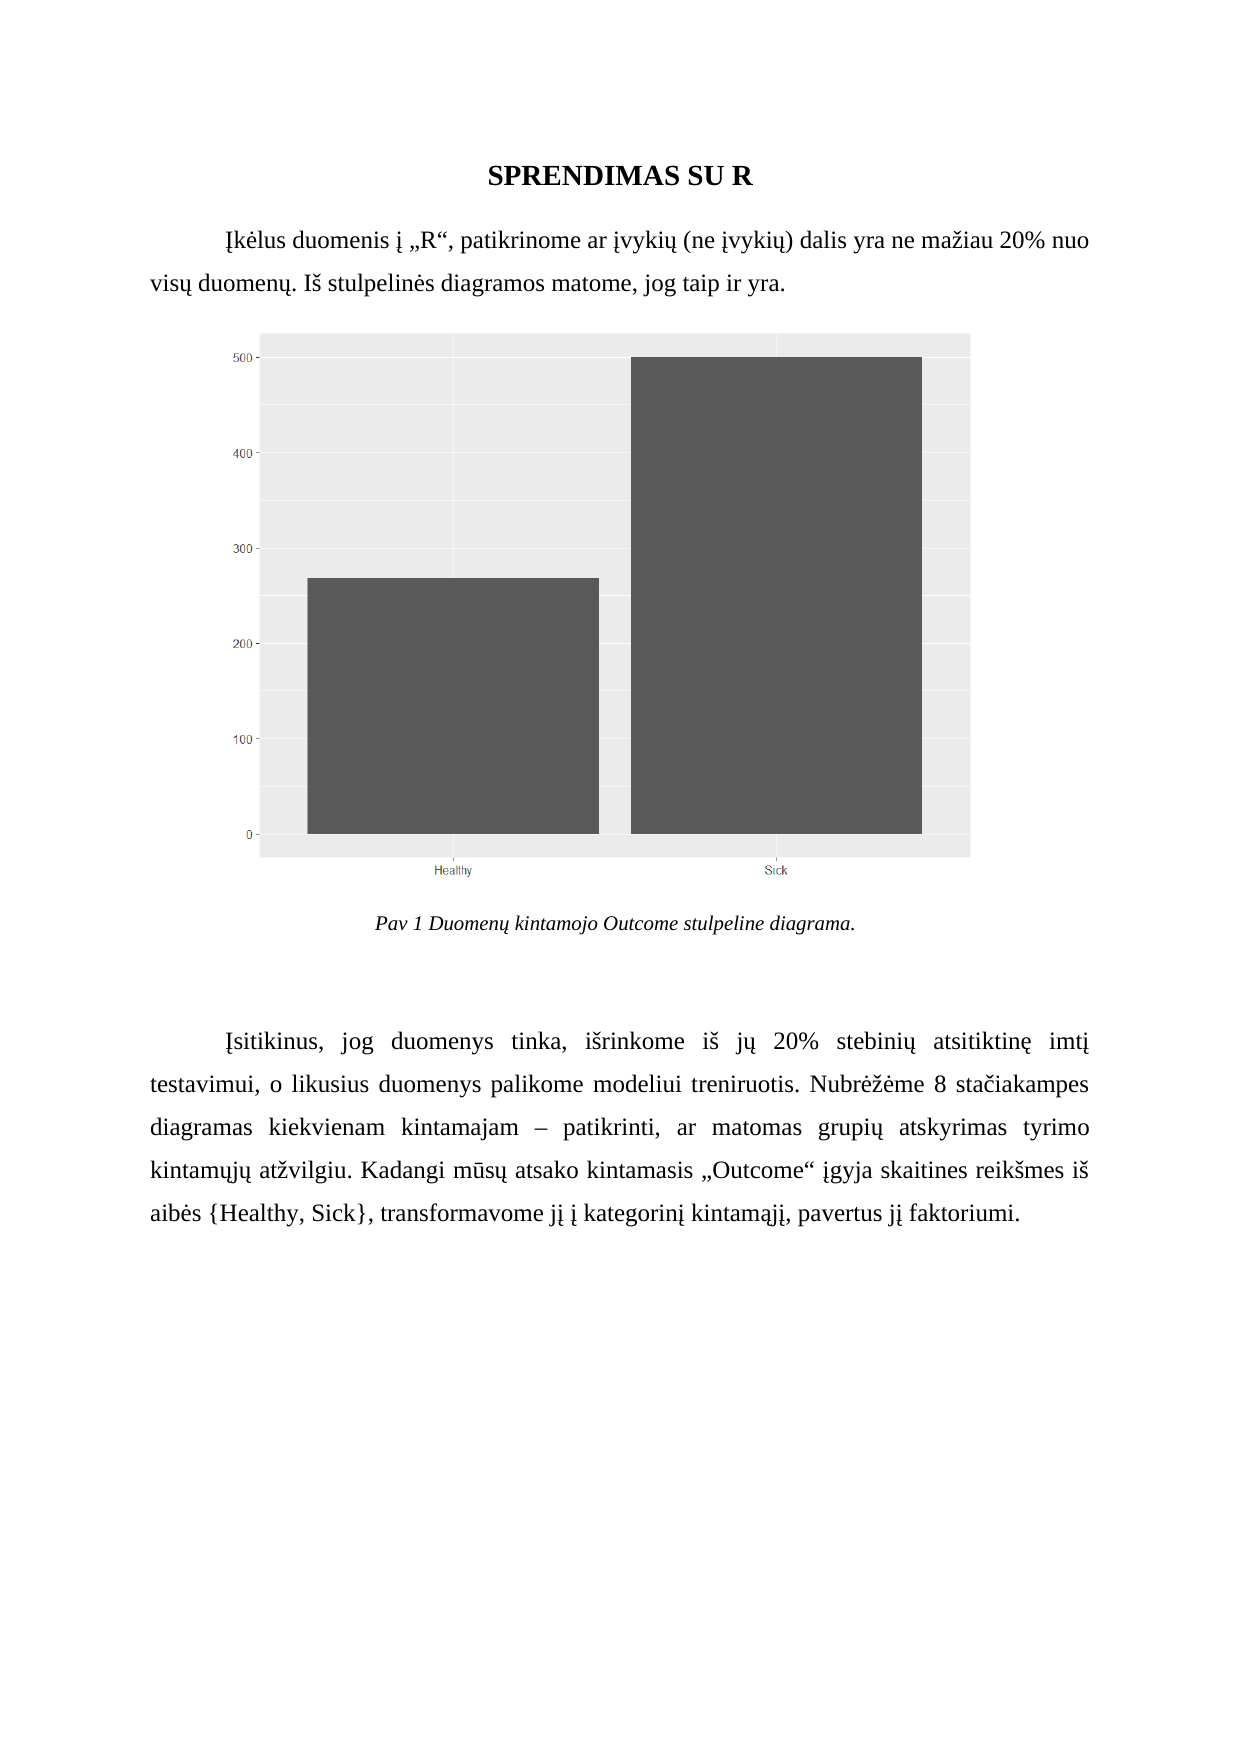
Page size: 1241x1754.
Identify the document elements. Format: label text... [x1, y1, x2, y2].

picture [225, 328, 976, 880]
text Įkėlus duomenis į „R“, patikrinome ar įvykių (ne įvykių) dalis yra ne mažiau 20% nuo visų duomenų. Iš stulpelinės diagramos matome, jog taip ir yra. [150, 225, 1090, 297]
subtitle Sprendimas su R [150, 158, 1090, 192]
text Pav 1 Duomenų kintamojo Outcome stulpeline diagrama. [300, 910, 1090, 934]
text Įsitikinus, jog duomenys tinka, išrinkome iš jų 20% stebinių atsitiktinę imtį testavimui, o likusius duomenys palikome modeliui treniruotis. Nubrėžėme 8 stačiakampes diagramas kiekvienam kintamajam – patikrinti, ar matomas grupių atskyrimas tyrimo kintamųjų atžvilgiu. Kadangi mūsų atsako kintamasis „Outcome“ įgyja skaitines reikšmes iš aibės {Healthy, Sick}, transformavome jį į kategorinį kintamąjį, pavertus jį faktoriumi. [150, 1026, 1090, 1227]
